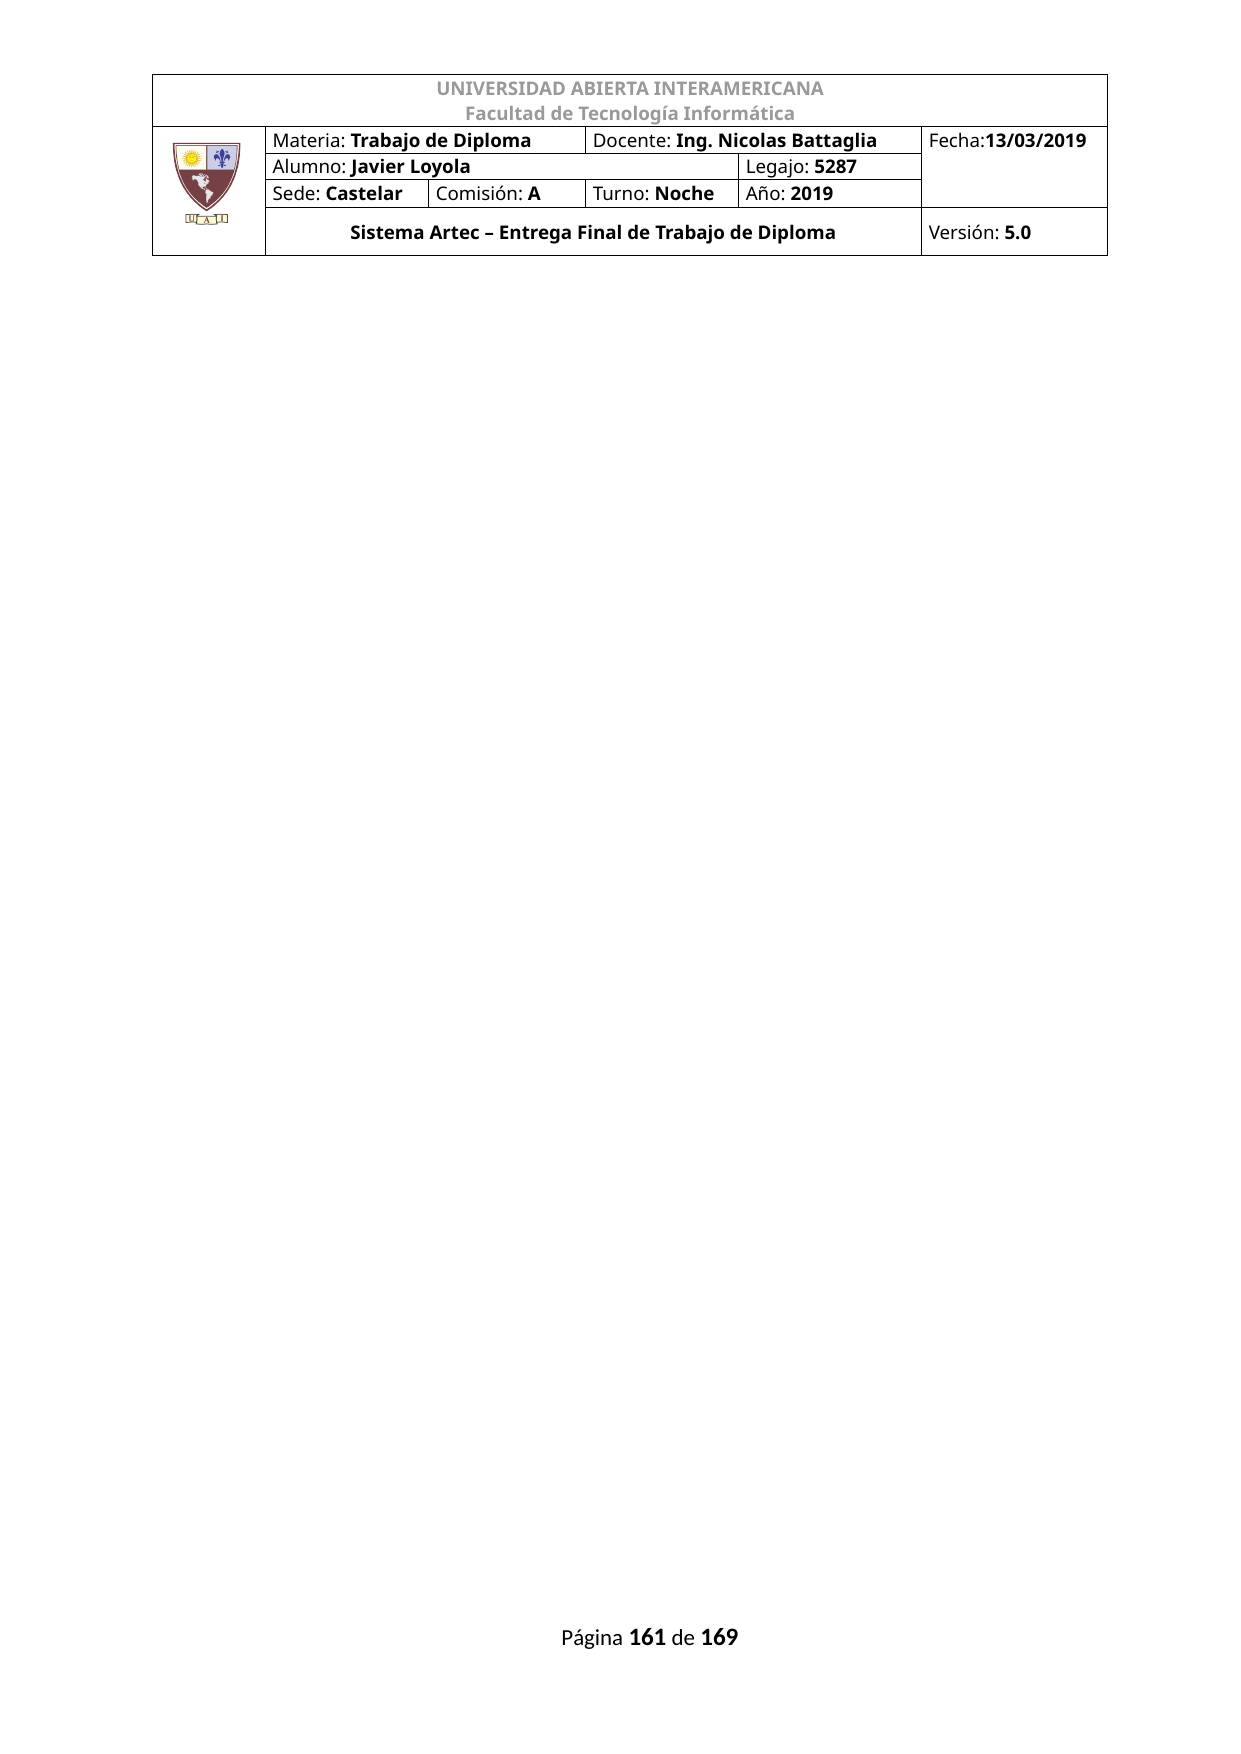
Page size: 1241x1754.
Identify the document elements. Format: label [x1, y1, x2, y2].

picture [157, 136, 257, 228]
